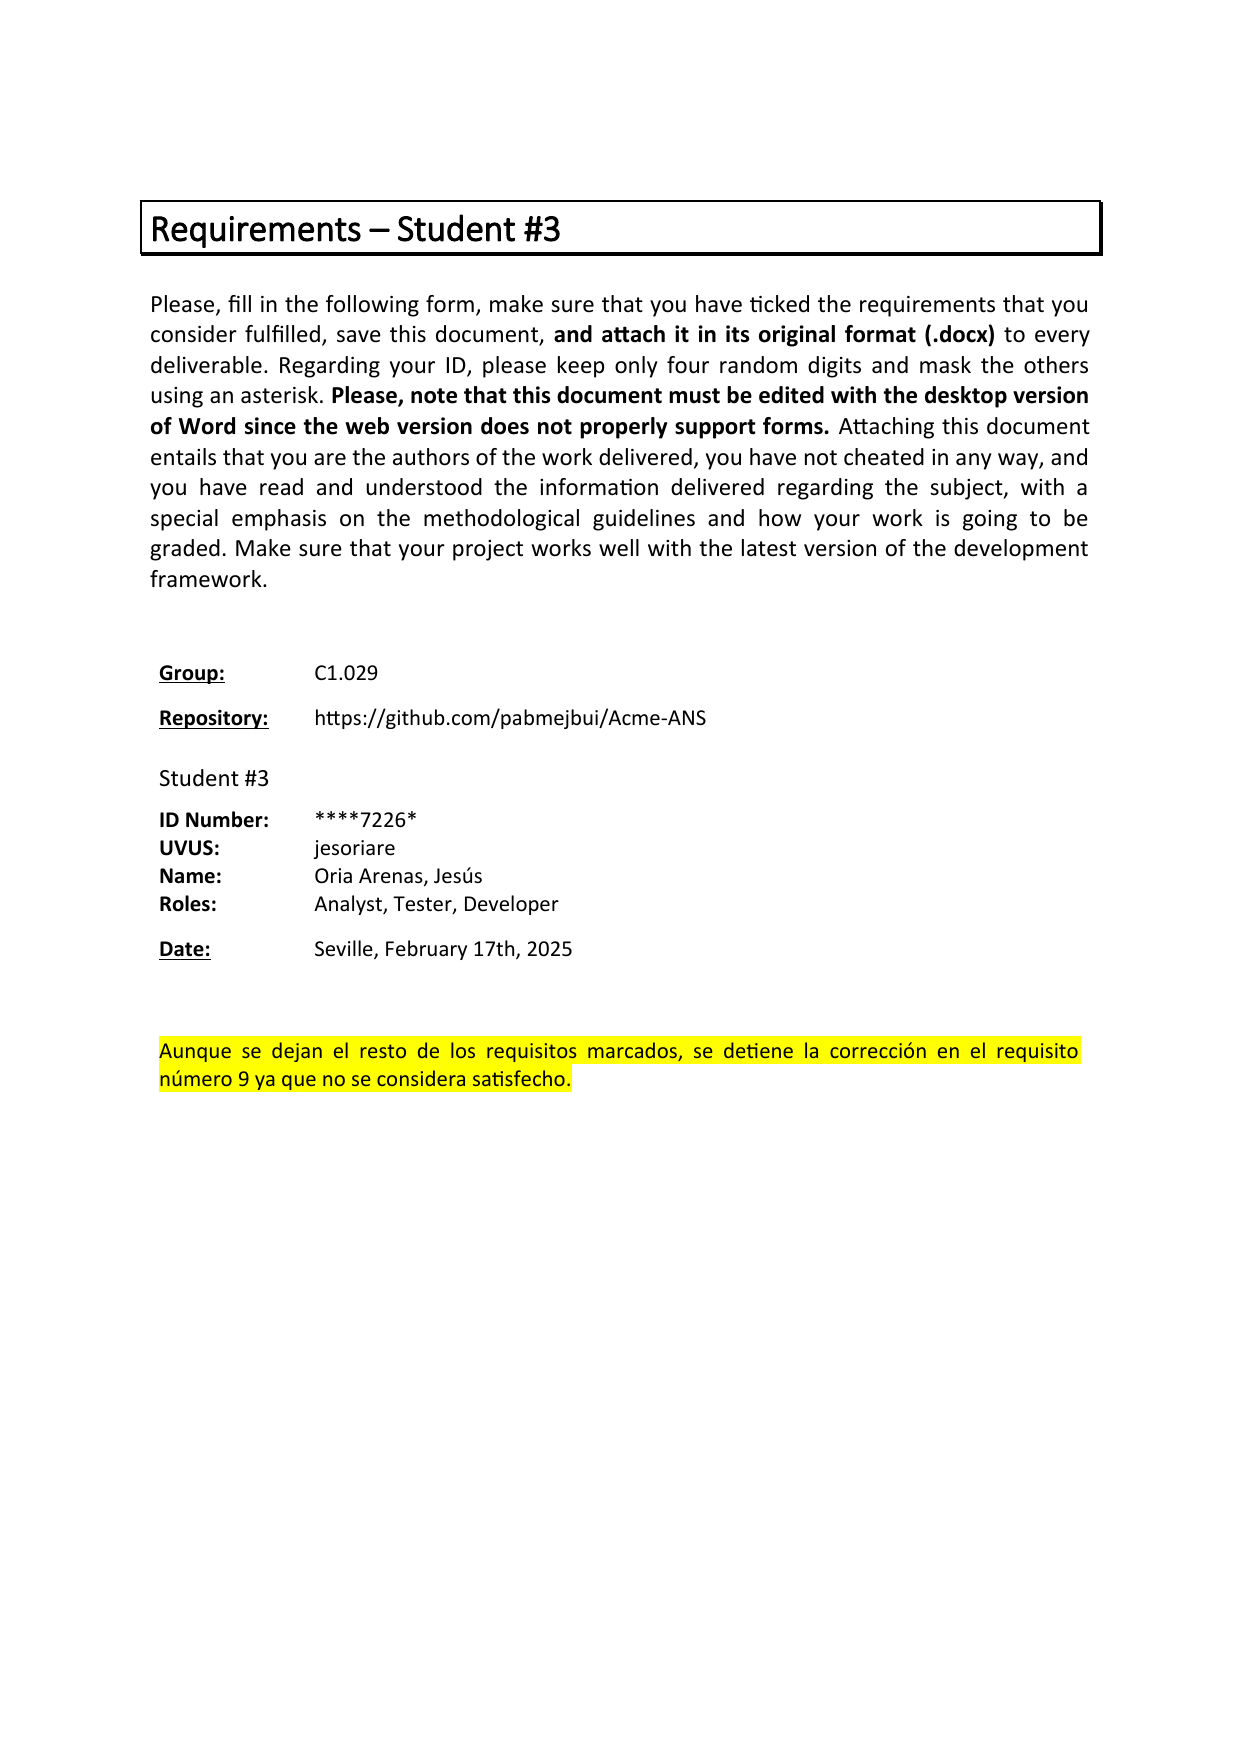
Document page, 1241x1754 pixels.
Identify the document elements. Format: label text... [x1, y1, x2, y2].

table_cell Date: Seville, February 17th, 2025 [150, 926, 1090, 971]
table_cell Aunque se dejan el resto de los requisitos marcados, se detiene la corrección en el requisito número 9 ya que no se considera satisfecho. [150, 971, 1090, 1129]
table_header Group: C1.029 [150, 649, 1090, 694]
table_cell Repository: https://github.com/pabmejbui/Acme-ANS [150, 695, 1090, 740]
subtitle Requirements – Student #3 [142, 202, 1099, 252]
table_cell Student #3 ID Number: ****7226* UVUS: jesoriare Name: Oria Arenas, Jesús Roles: Analyst, Tester, Developer [150, 740, 1090, 926]
text Please, fill in the following form, make sure that you have ticked the requirements that you consider fulfilled, save this document, and attach it in its original format (.docx) to every deliverable. Regarding your ID, please keep only four random digits and mask the others using an asterisk. Please, note that this document must be edited with the desktop version of Word since the web version does not properly support forms. Attaching this document entails that you are the authors of the work delivered, you have not cheated in any way, and you have read and understood the information delivered regarding the subject, with a special emphasis on the methodological guidelines and how your work is going to be graded. Make sure that your project works well with the latest version of the development framework. [150, 288, 1090, 593]
